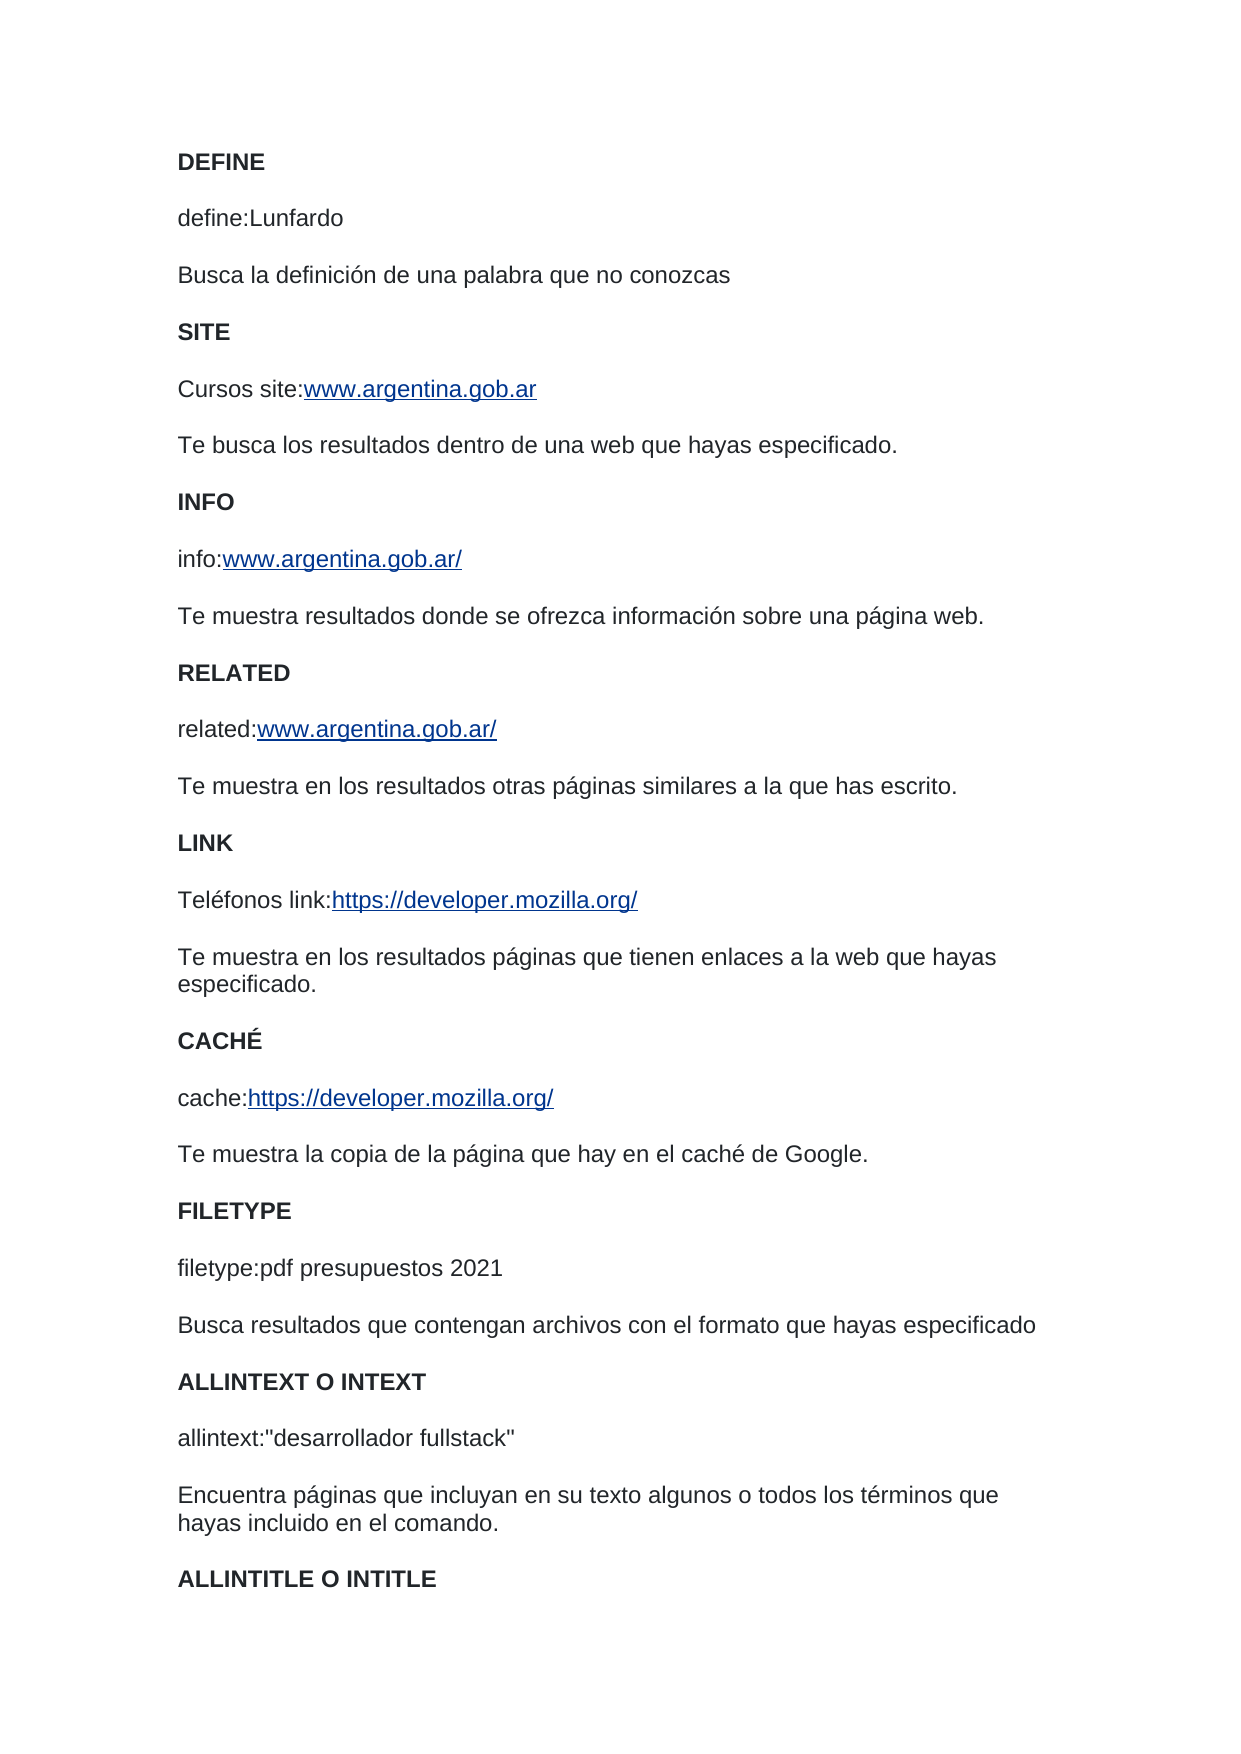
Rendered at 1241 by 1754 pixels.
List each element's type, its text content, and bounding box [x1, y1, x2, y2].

text Te muestra resultados donde se ofrezca información sobre una página web. [177, 602, 1063, 629]
text Teléfonos link:https://developer.mozilla.org/ [177, 886, 1063, 913]
text SITE [177, 318, 1063, 346]
text Te muestra en los resultados páginas que tienen enlaces a la web que hayas especificado. [177, 942, 1063, 998]
text Encuentra páginas que incluyan en su texto algunos o todos los términos que hayas incluido en el comando. [177, 1481, 1063, 1536]
text INFO [177, 488, 1063, 516]
text ALLINTITLE O INTITLE [177, 1565, 1063, 1593]
text ALLINTEXT O INTEXT [177, 1367, 1063, 1395]
text Te busca los resultados dentro de una web que hayas especificado. [177, 431, 1063, 459]
text related:www.argentina.gob.ar/ [177, 715, 1063, 743]
text FILETYPE [177, 1197, 1063, 1225]
text info:www.argentina.gob.ar/ [177, 545, 1063, 573]
text RELATED [177, 658, 1063, 686]
text Cursos site:www.argentina.gob.ar [177, 375, 1063, 402]
text Te muestra la copia de la página que hay en el caché de Google. [177, 1140, 1063, 1168]
text allintext:"desarrollador fullstack" [177, 1424, 1063, 1452]
text Busca la definición de una palabra que no conozcas [177, 261, 1063, 289]
text Te muestra en los resultados otras páginas similares a la que has escrito. [177, 772, 1063, 800]
text cache:https://developer.mozilla.org/ [177, 1083, 1063, 1111]
text Busca resultados que contengan archivos con el formato que hayas especificado [177, 1311, 1063, 1338]
text CACHÉ [177, 1027, 1063, 1054]
text LINK [177, 829, 1063, 856]
text DEFINE [177, 148, 1063, 175]
text filetype:pdf presupuestos 2021 [177, 1254, 1063, 1281]
text define:Lunfardo [177, 204, 1063, 232]
